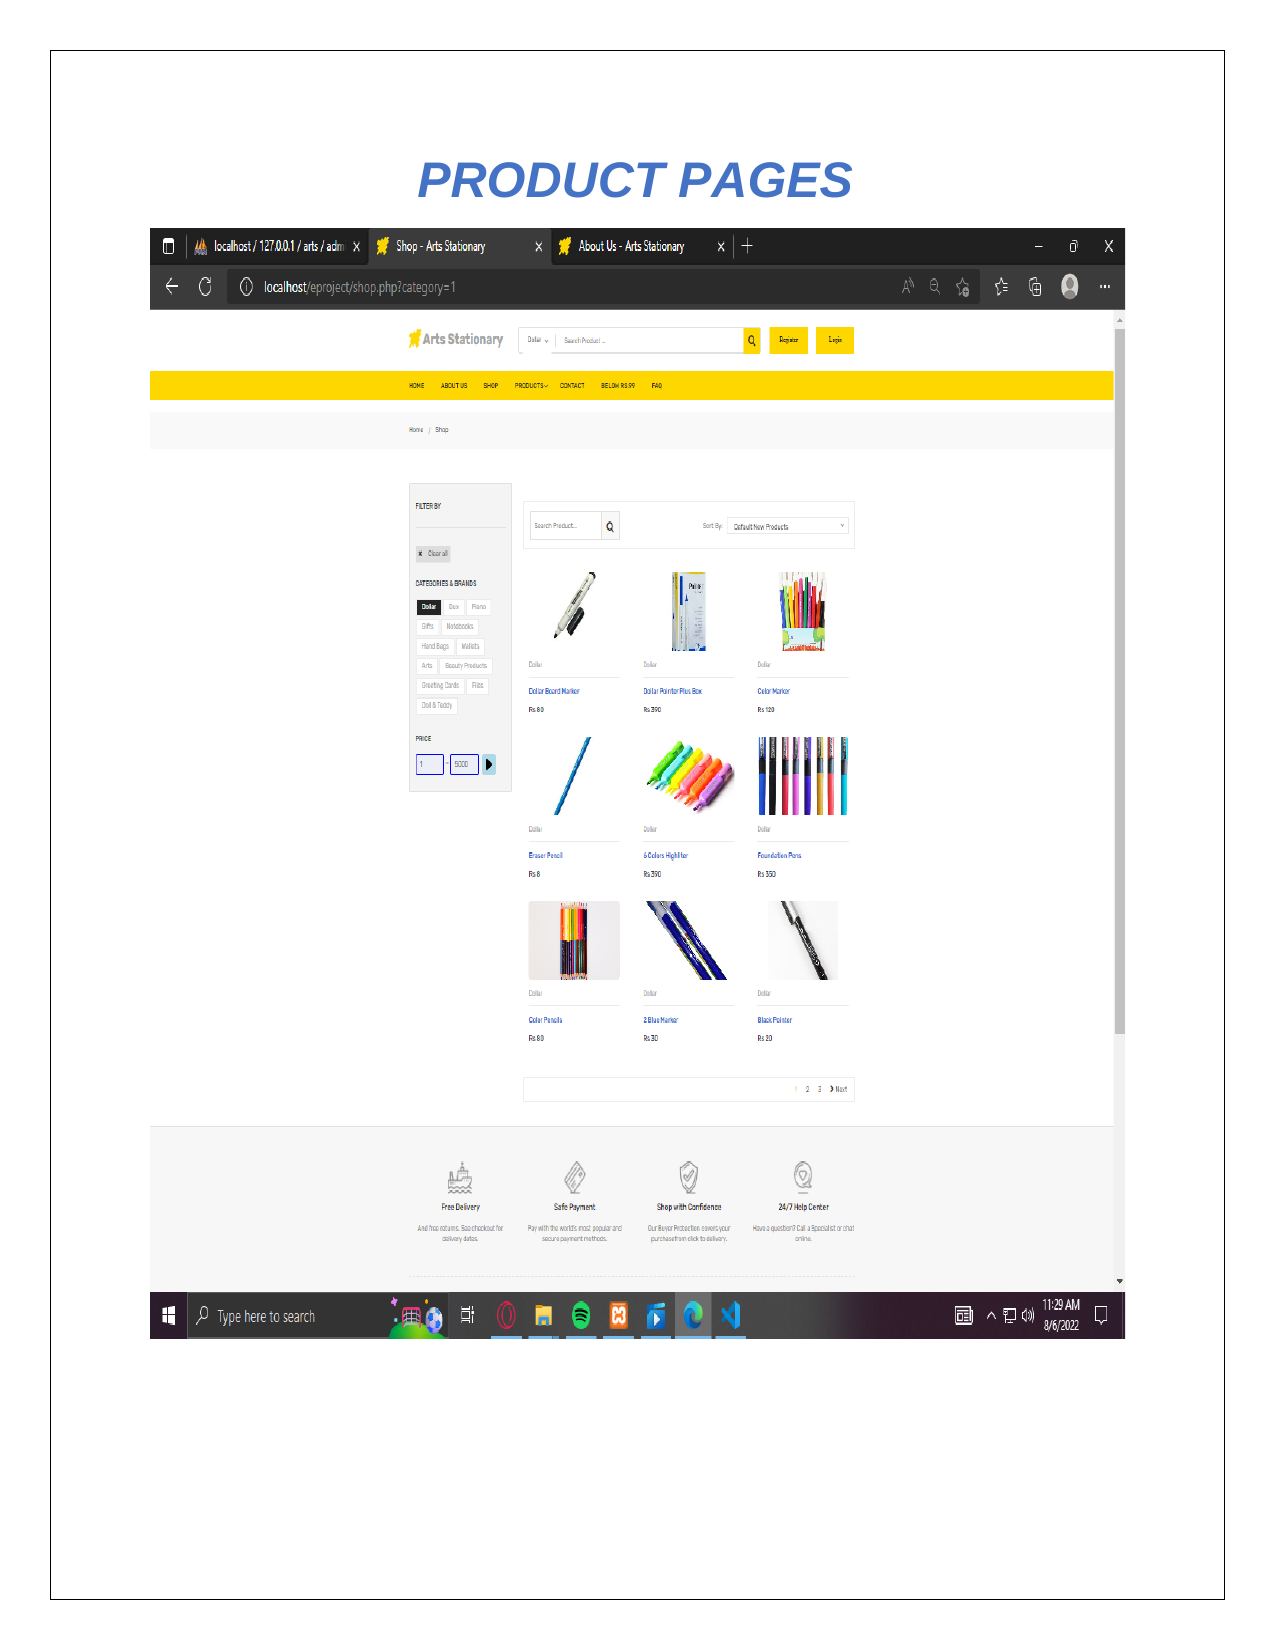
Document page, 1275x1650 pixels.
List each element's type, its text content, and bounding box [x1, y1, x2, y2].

picture [150, 228, 1125, 1339]
text PRODUCT PAGES [150, 150, 1125, 207]
